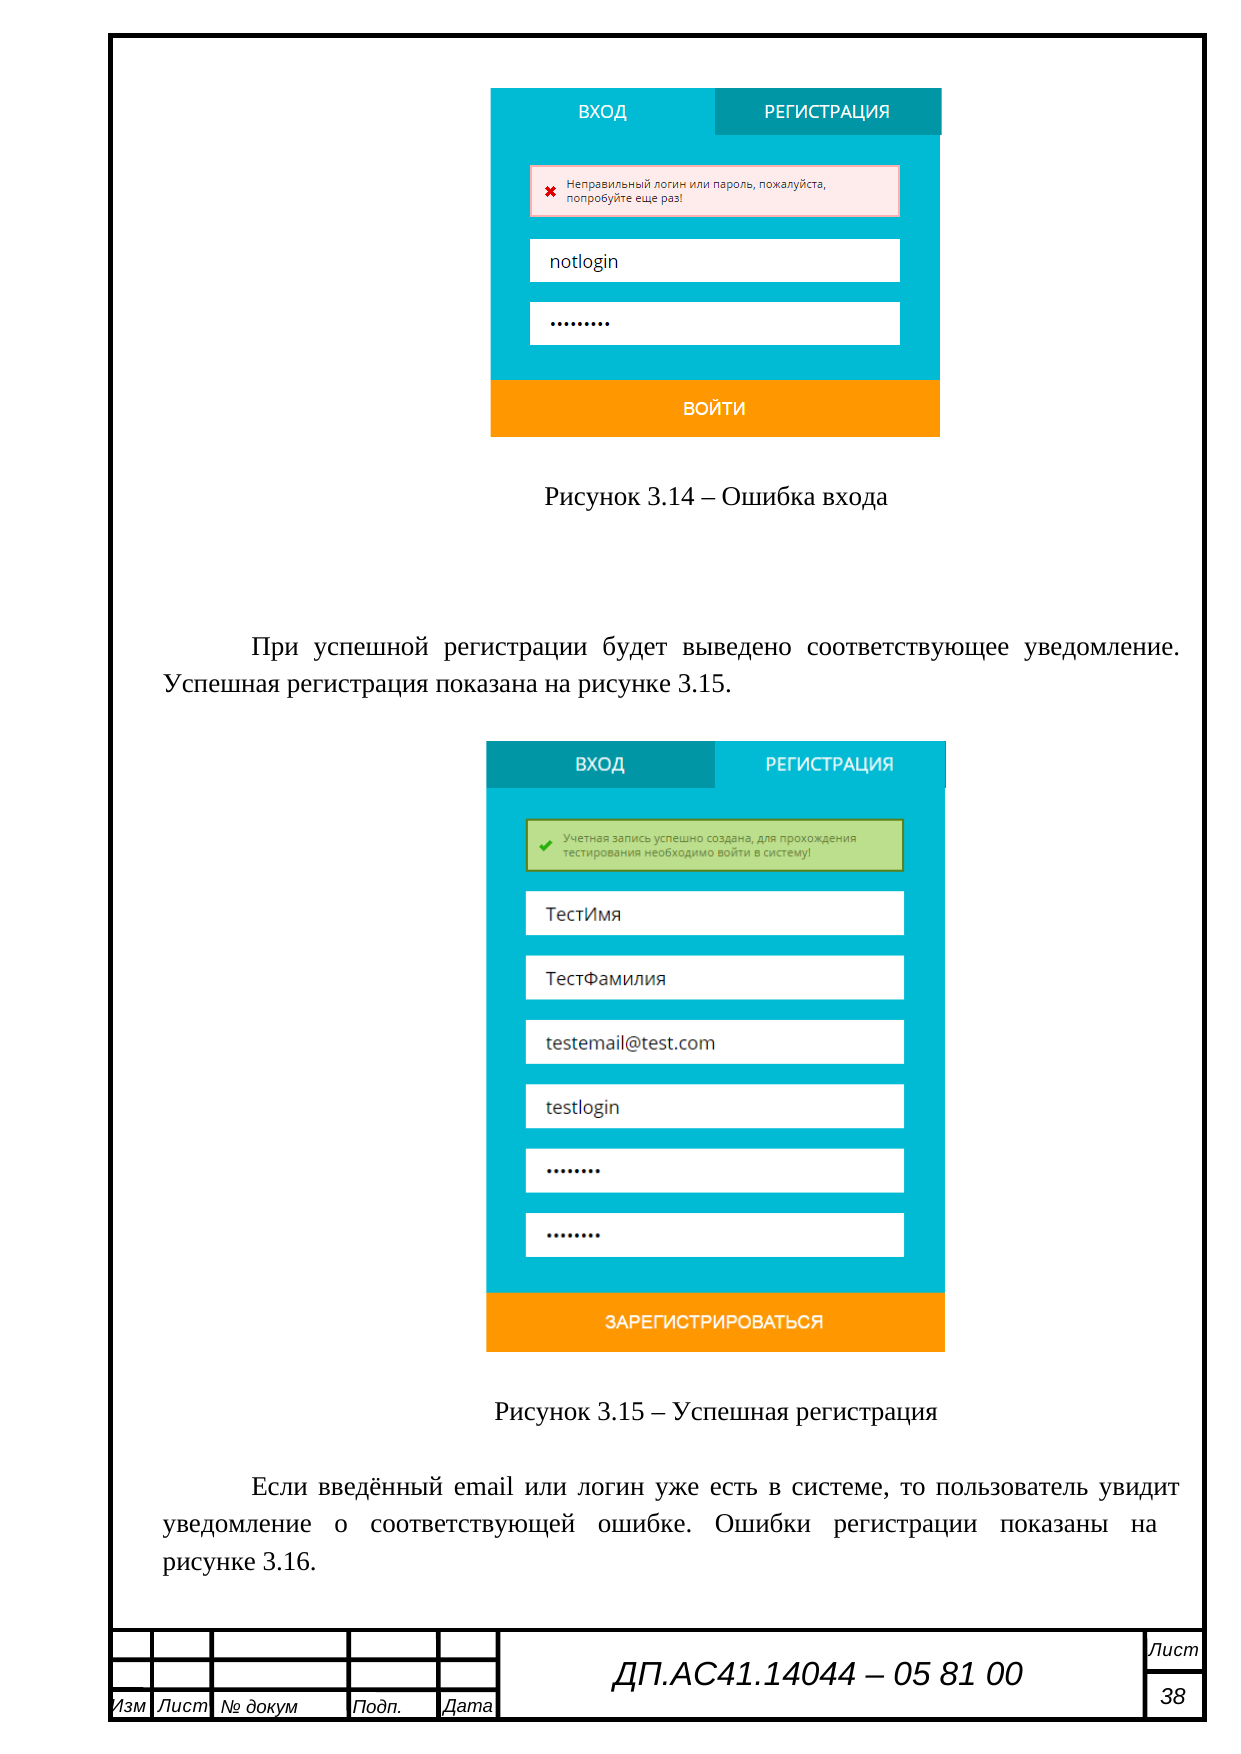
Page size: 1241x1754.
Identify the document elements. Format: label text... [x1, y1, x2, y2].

picture [486, 741, 946, 1352]
text При успешной регистрации будет выведено соответствующее уведомление. Успешная регистрация показана на рисунке 3.15. [162, 630, 1181, 698]
text Рисунок 3.14 – Ошибка входа [162, 481, 1181, 512]
picture [490, 88, 942, 437]
text Если введённый email или логин уже есть в системе, то пользователь увидит уведомление о соответствующей ошибке. Ошибки регистрации показаны на рисунке 3.16. [162, 1470, 1181, 1576]
text Рисунок 3.15 – Успешная регистрация [162, 1395, 1181, 1427]
